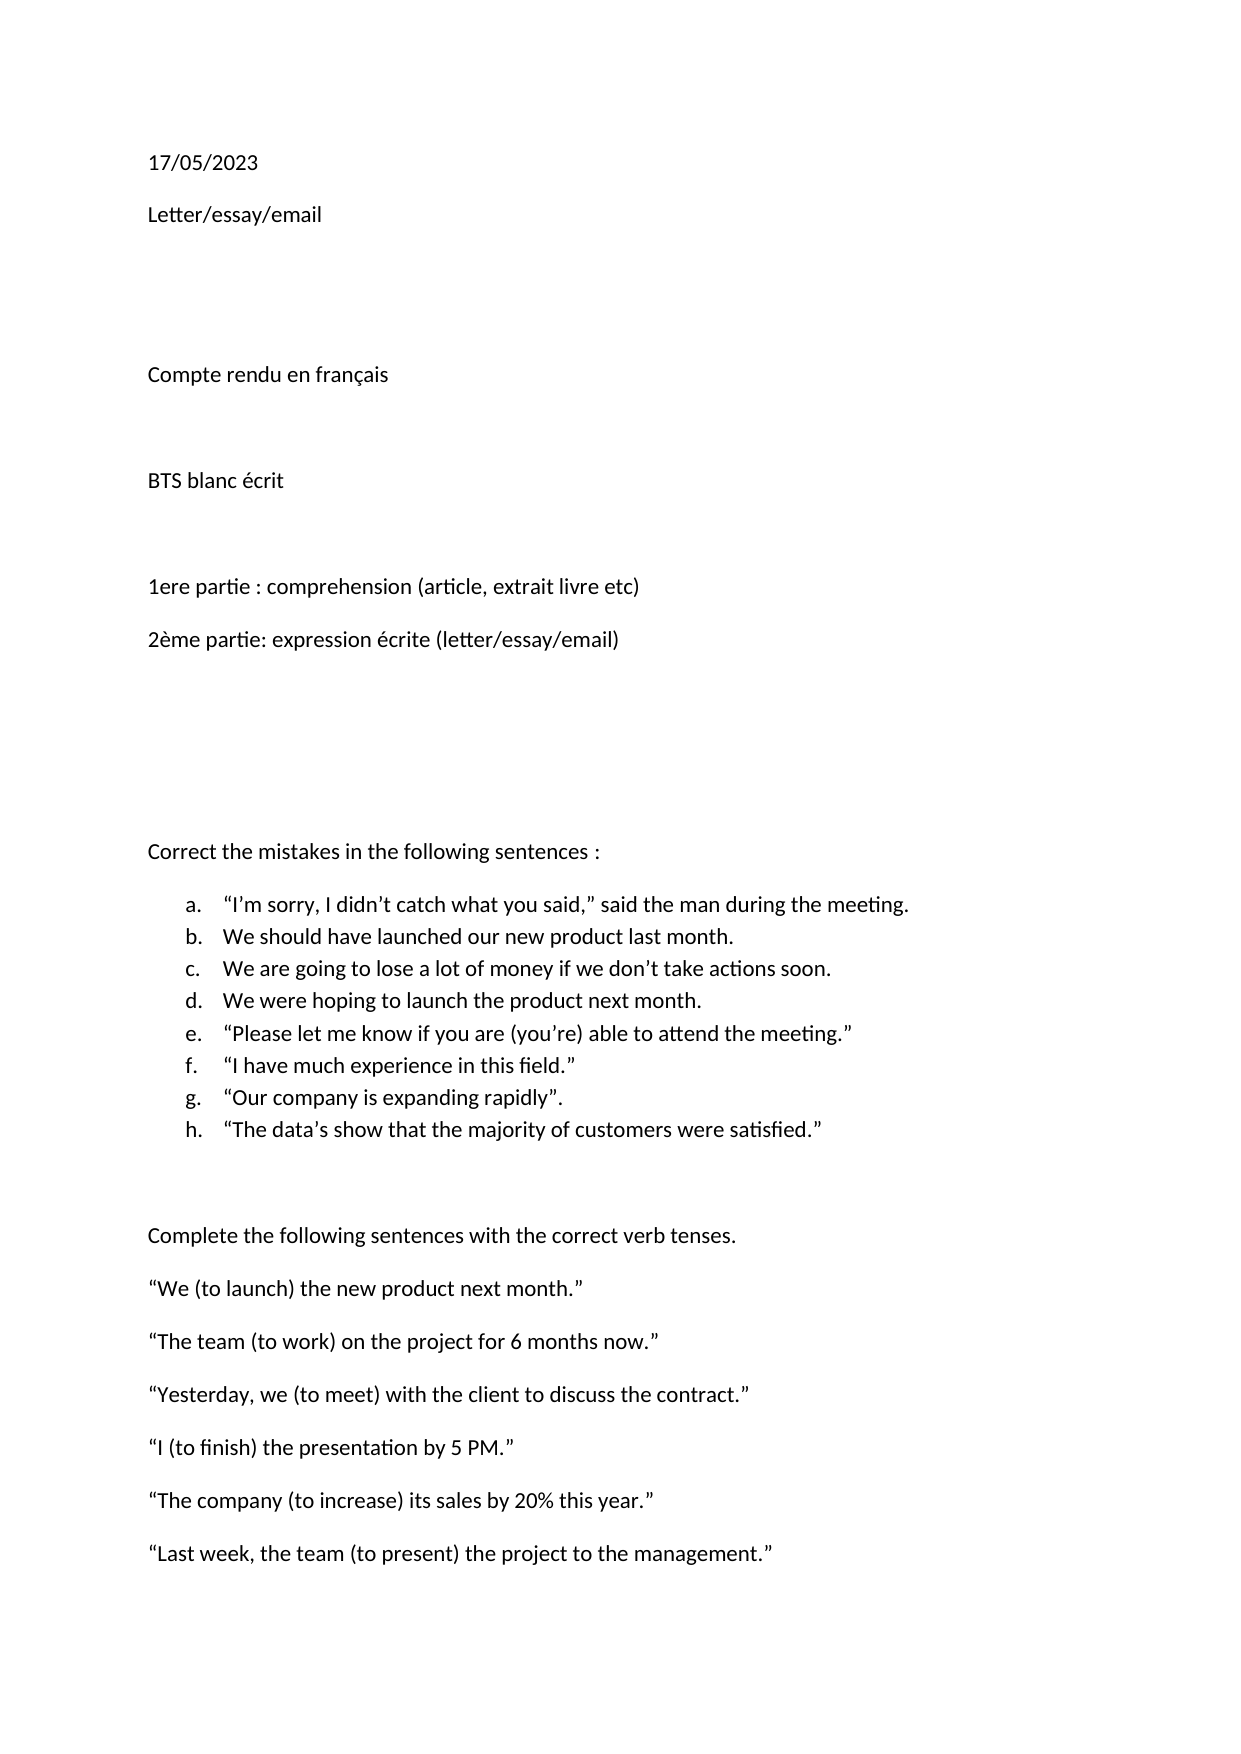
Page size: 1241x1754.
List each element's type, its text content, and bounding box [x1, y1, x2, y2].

text “I (to finish) the presentation by 5 PM.” [148, 1433, 1093, 1461]
list We should have launched our new product last month. [185, 922, 1093, 950]
text “Yesterday, we (to meet) with the client to discuss the contract.” [148, 1380, 1093, 1408]
text Complete the following sentences with the correct verb tenses. [148, 1221, 1093, 1249]
list “Our company is expanding rapidly”. [185, 1083, 1093, 1111]
text 1ere partie : comprehension (article, extrait livre etc) [148, 572, 1093, 600]
text Compte rendu en français [148, 360, 1093, 388]
text Letter/essay/email [148, 201, 1093, 229]
text Correct the mistakes in the following sentences : [148, 837, 1093, 865]
text “We (to launch) the new product next month.” [148, 1274, 1093, 1302]
text 2ème partie: expression écrite (letter/essay/email) [148, 625, 1093, 653]
list “Please let me know if you are (you’re) able to attend the meeting.” [185, 1019, 1093, 1047]
list “I have much experience in this field.” [185, 1051, 1093, 1079]
text 17/05/2023 [148, 148, 1093, 176]
list We were hoping to launch the product next month. [185, 986, 1093, 1014]
text “The team (to work) on the project for 6 months now.” [148, 1327, 1093, 1355]
list “The data’s show that the majority of customers were satisfied.” [185, 1115, 1093, 1143]
list We are going to lose a lot of money if we don’t take actions soon. [185, 954, 1093, 982]
text BTS blanc écrit [148, 466, 1093, 494]
text “The company (to increase) its sales by 20% this year.” [148, 1486, 1093, 1514]
list “I’m sorry, I didn’t catch what you said,” said the man during the meeting. [185, 890, 1093, 918]
text “Last week, the team (to present) the project to the management.” [148, 1539, 1093, 1567]
